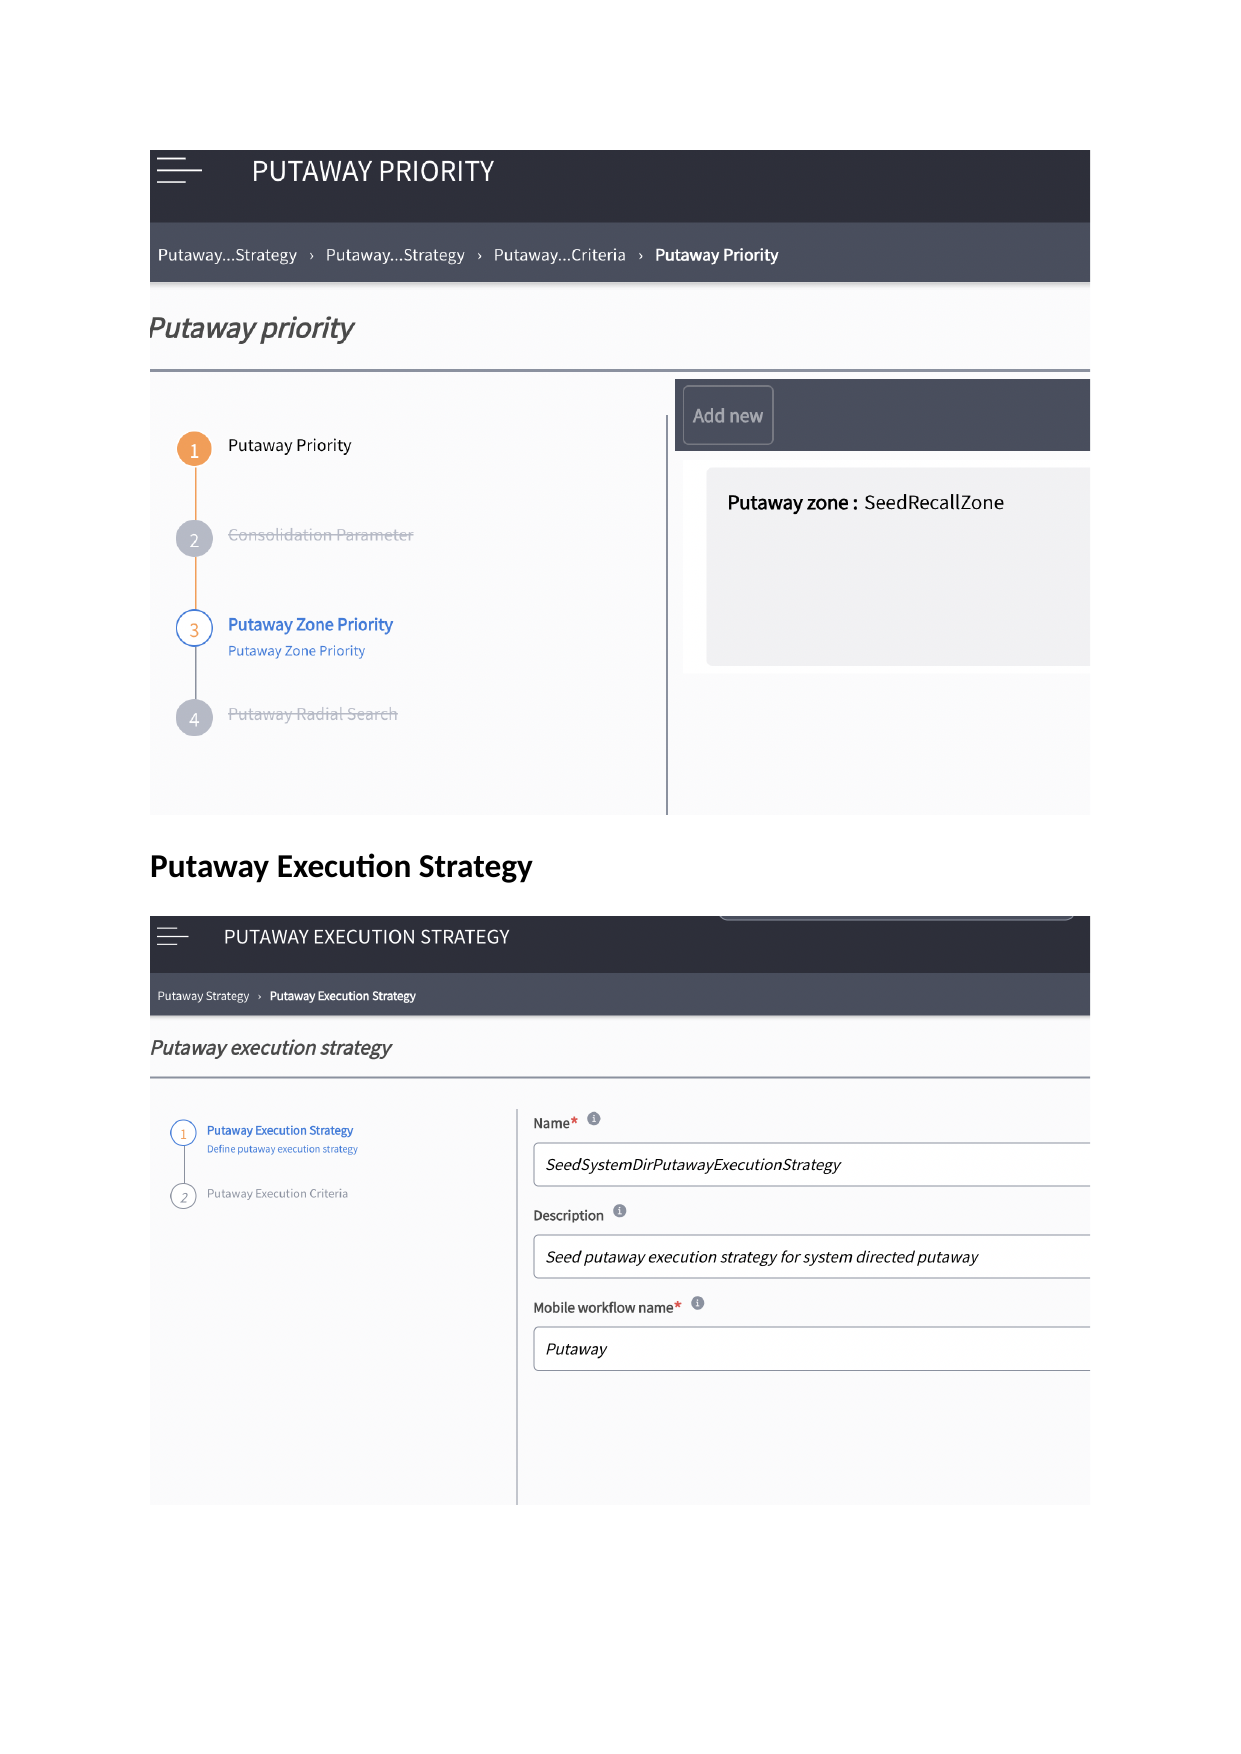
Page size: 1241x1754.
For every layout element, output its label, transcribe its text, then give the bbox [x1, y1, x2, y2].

picture [150, 916, 1091, 1505]
picture [150, 150, 1091, 815]
text Putaway Execution Strategy [150, 845, 1090, 886]
